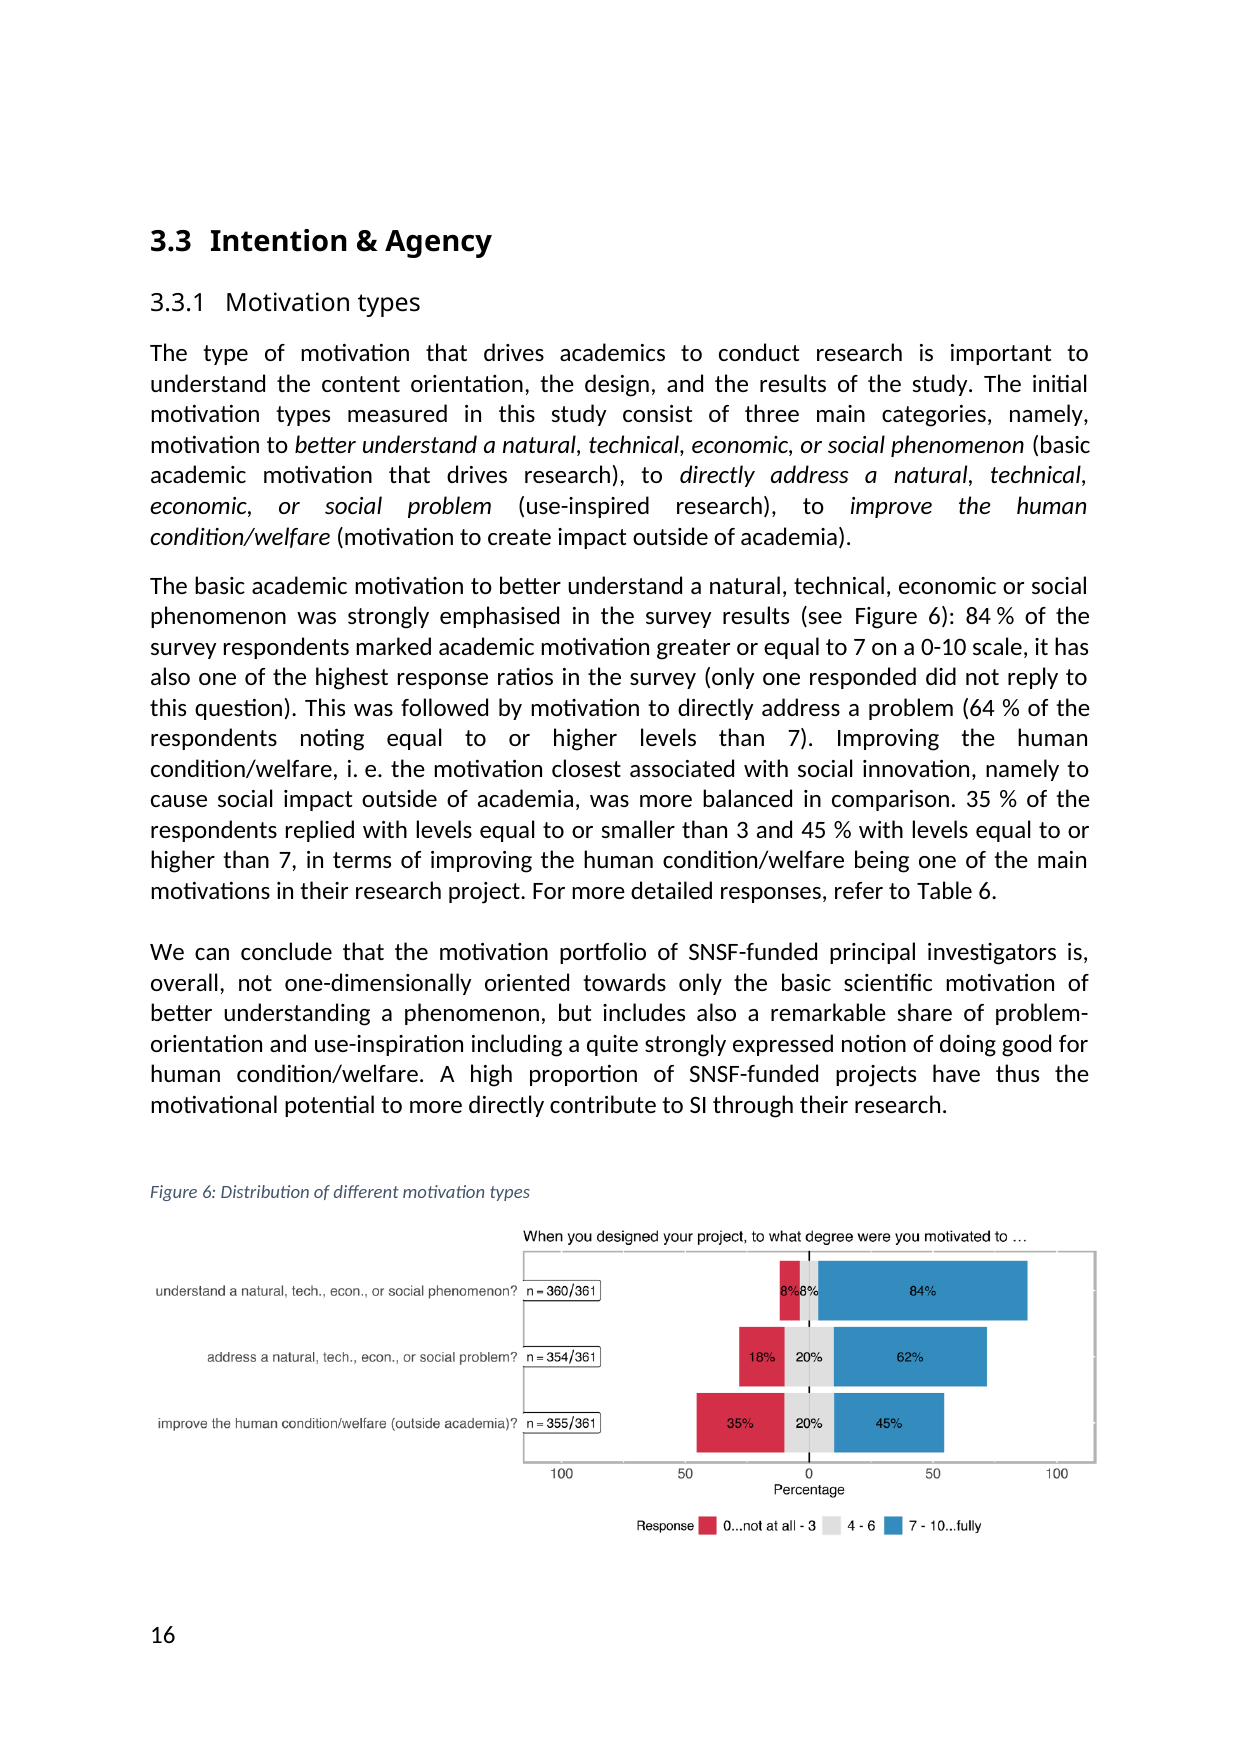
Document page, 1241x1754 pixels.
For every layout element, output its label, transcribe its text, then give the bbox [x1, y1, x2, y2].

text We can conclude that the motivation portfolio of SNSF-funded principal investigators is, overall, not one-dimensionally oriented towards only the basic scientific motivation of better understanding a phenomenon, but includes also a remarkable share of problem-orientation and use-inspiration including a quite strongly expressed notion of doing good for human condition/welfare. A high proportion of SNSF-funded projects have thus the motivational potential to more directly contribute to SI through their research. [150, 936, 1090, 1119]
subtitle Motivation types [150, 285, 1090, 319]
subtitle Intention & Agency [150, 220, 1090, 260]
text The basic academic motivation to better understand a natural, technical, economic or social phenomenon was strongly emphasised in the survey results (see Figure 6): 84 % of the survey respondents marked academic motivation greater or equal to 7 on a 0-10 scale, it has also one of the highest response ratios in the survey (only one responded did not reply to this question). This was followed by motivation to directly address a problem (64 % of the respondents noting equal to or higher levels than 7). Improving the human condition/welfare, i. e. the motivation closest associated with social innovation, namely to cause social impact outside of academia, was more balanced in comparison. 35 % of the respondents replied with levels equal to or smaller than 3 and 45 % with levels equal to or higher than 7, in terms of improving the human condition/welfare being one of the main motivations in their research project. For more detailed responses, refer to Table 6. [150, 570, 1090, 906]
text The type of motivation that drives academics to conduct research is important to understand the content orientation, the design, and the results of the study. The initial motivation types measured in this study consist of three main categories, namely, motivation to better understand a natural, technical, economic, or social phenomenon (basic academic motivation that drives research), to directly address a natural, technical, economic, or social problem (use-inspired research), to improve the human condition/welfare (motivation to create impact outside of academia). [150, 338, 1090, 551]
text Figure 6: Distribution of different motivation types [150, 1180, 1090, 1203]
picture [150, 1224, 1101, 1547]
